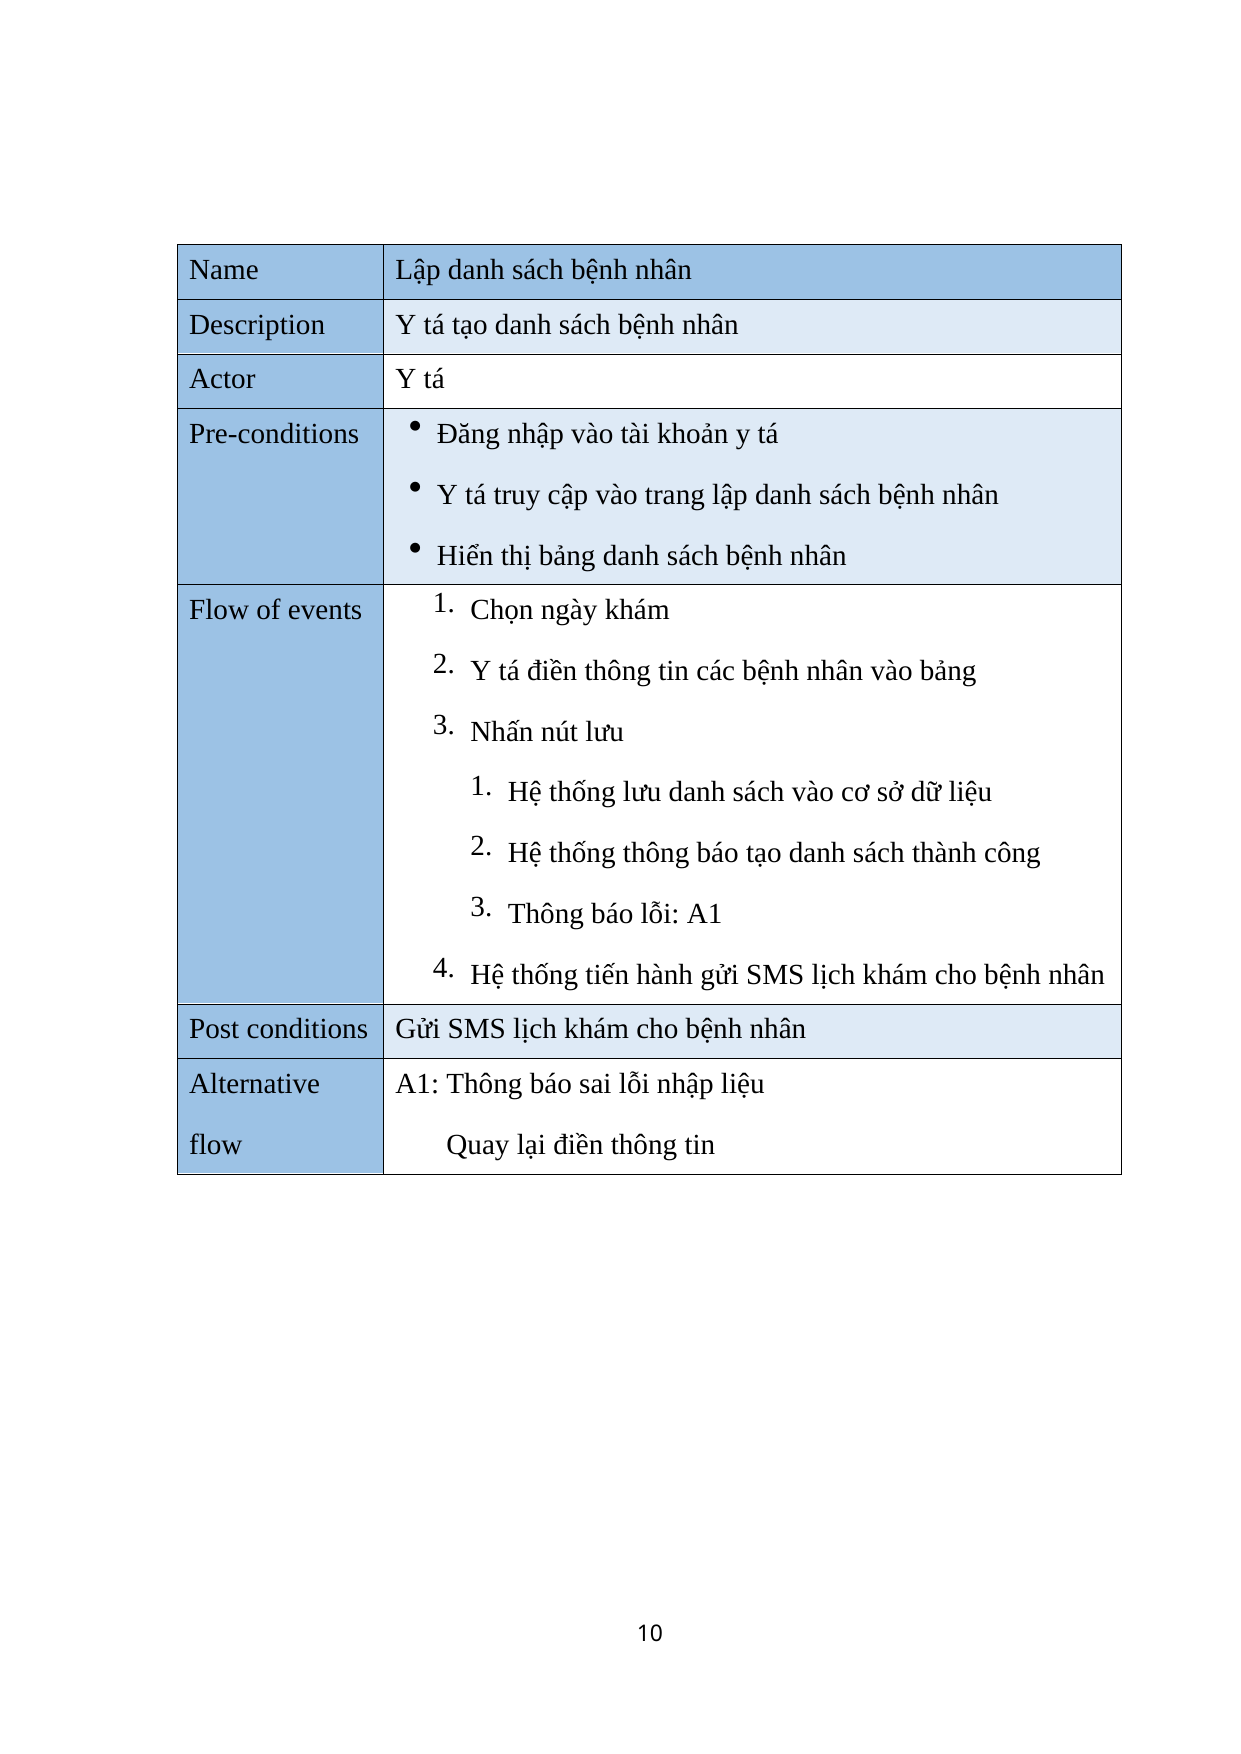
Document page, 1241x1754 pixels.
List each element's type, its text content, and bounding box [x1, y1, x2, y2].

table_cell Pre-conditions [178, 409, 383, 584]
table_cell Chọn ngày khám Y tá điền thông tin các bệnh nhân vào bảng Nhấn nút lưu Hệ thống lưu danh sách vào cơ sở dữ liệu Hệ thống thông báo tạo danh sách thành công Thông báo lỗi: A1 Hệ thống tiến hành gửi SMS lịch khám cho bệnh nhân [384, 585, 1121, 1003]
table_cell Y tá [384, 355, 1121, 408]
table_cell Description [178, 300, 383, 353]
table_header Name [178, 245, 383, 299]
table_cell Post conditions [178, 1005, 383, 1058]
table_cell Flow of events [178, 585, 383, 1003]
table_header Lập danh sách bệnh nhân [384, 245, 1121, 299]
table_cell Gửi SMS lịch khám cho bệnh nhân [384, 1005, 1121, 1058]
table_cell A1: Thông báo sai lỗi nhập liệu Quay lại điền thông tin [384, 1059, 1121, 1173]
table_cell Alternative flow [178, 1059, 383, 1173]
table_cell Y tá tạo danh sách bệnh nhân [384, 300, 1121, 353]
table_cell Đăng nhập vào tài khoản y tá Y tá truy cập vào trang lập danh sách bệnh nhân Hiển thị bảng danh sách bệnh nhân [384, 409, 1121, 584]
table_cell Actor [178, 355, 383, 408]
